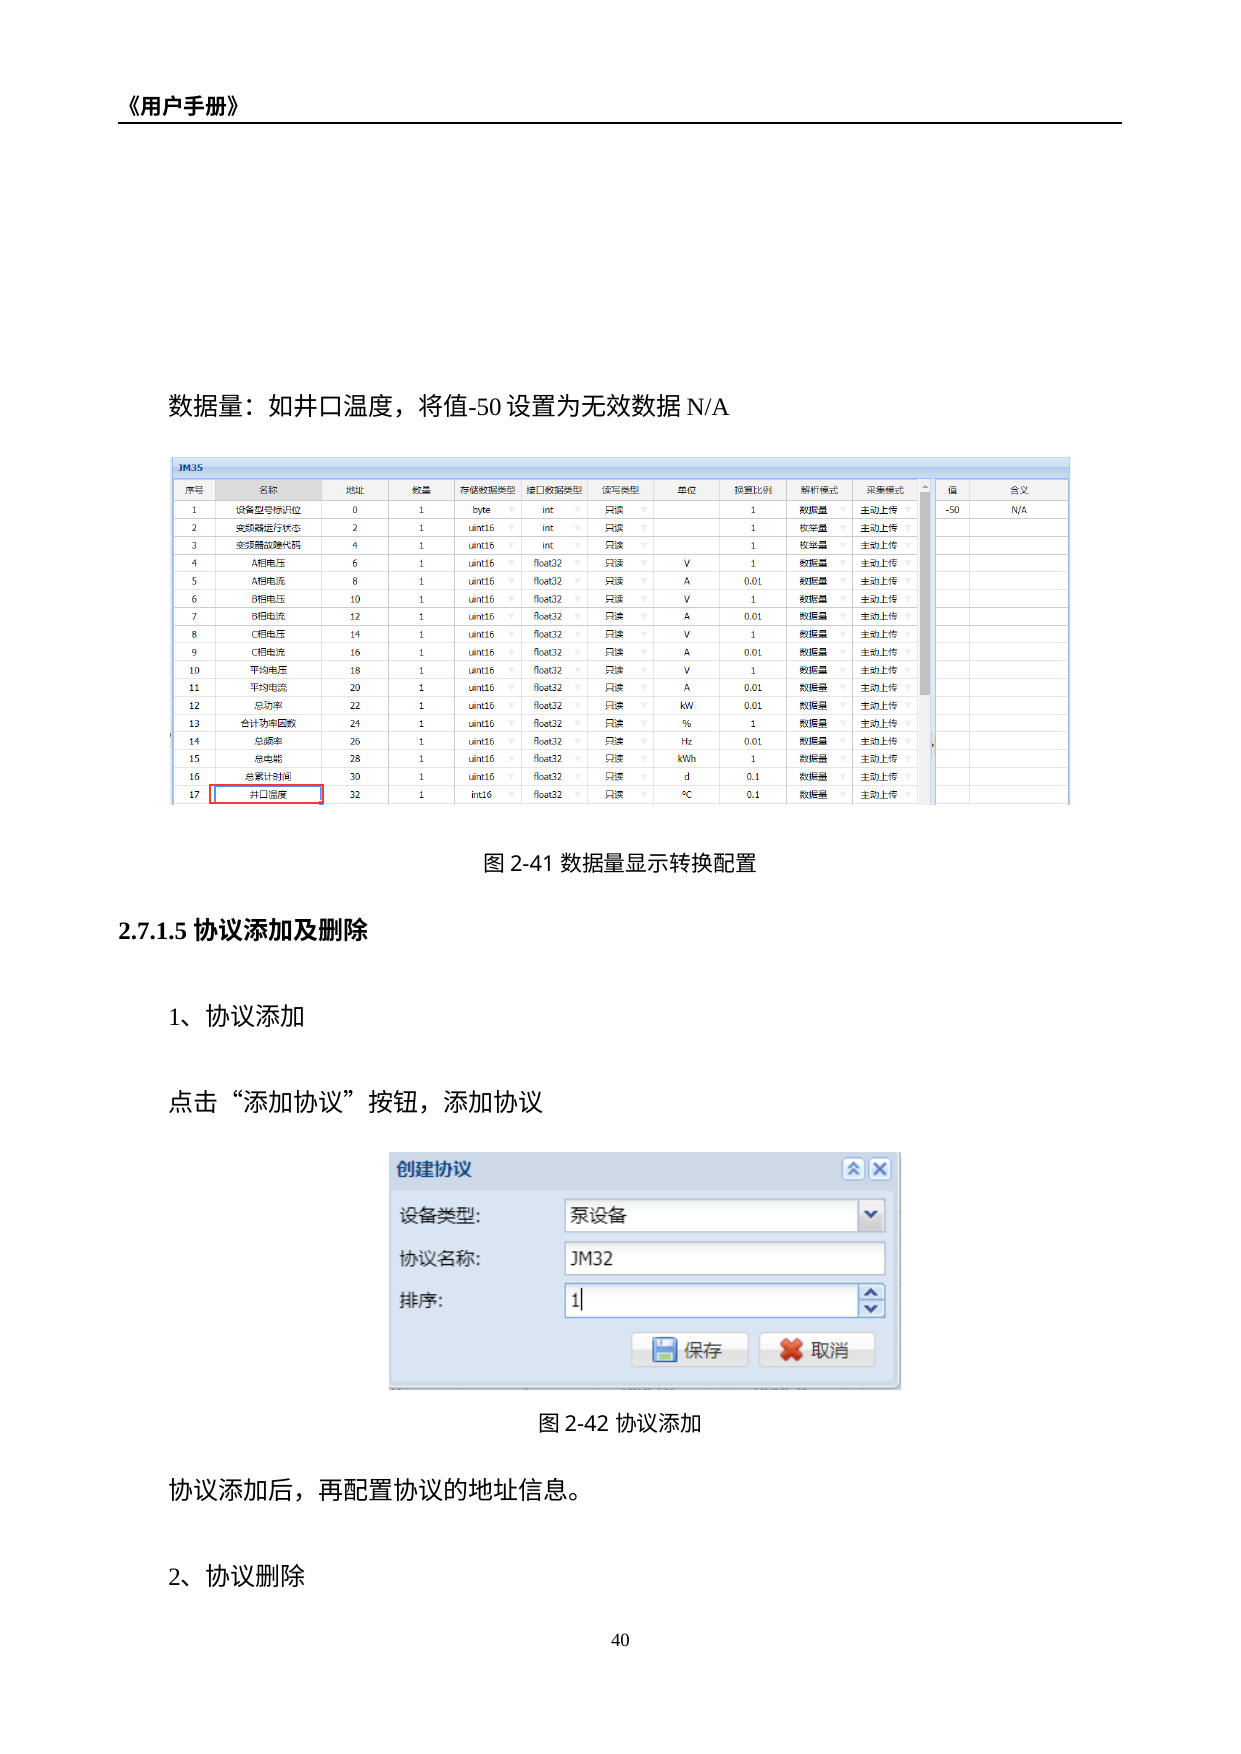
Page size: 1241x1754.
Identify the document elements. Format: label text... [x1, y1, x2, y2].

text 图2-42 协议添加 [118, 1405, 1122, 1439]
picture [170, 457, 1071, 805]
subtitle 2.7.1.5 协议添加及删除 [118, 895, 1122, 963]
picture [388, 1152, 902, 1390]
text 图2-41 数据量显示转换配置 [118, 845, 1122, 879]
text 点击“添加协议”按钮，添加协议 [118, 1067, 1122, 1135]
text 数据量：如井口温度，将值-50设置为无效数据N/A [118, 371, 1122, 439]
text 协议添加后，再配置协议的地址信息。 [118, 1455, 1122, 1523]
text 2、协议删除 [118, 1541, 1122, 1609]
text 1、协议添加 [118, 981, 1122, 1049]
